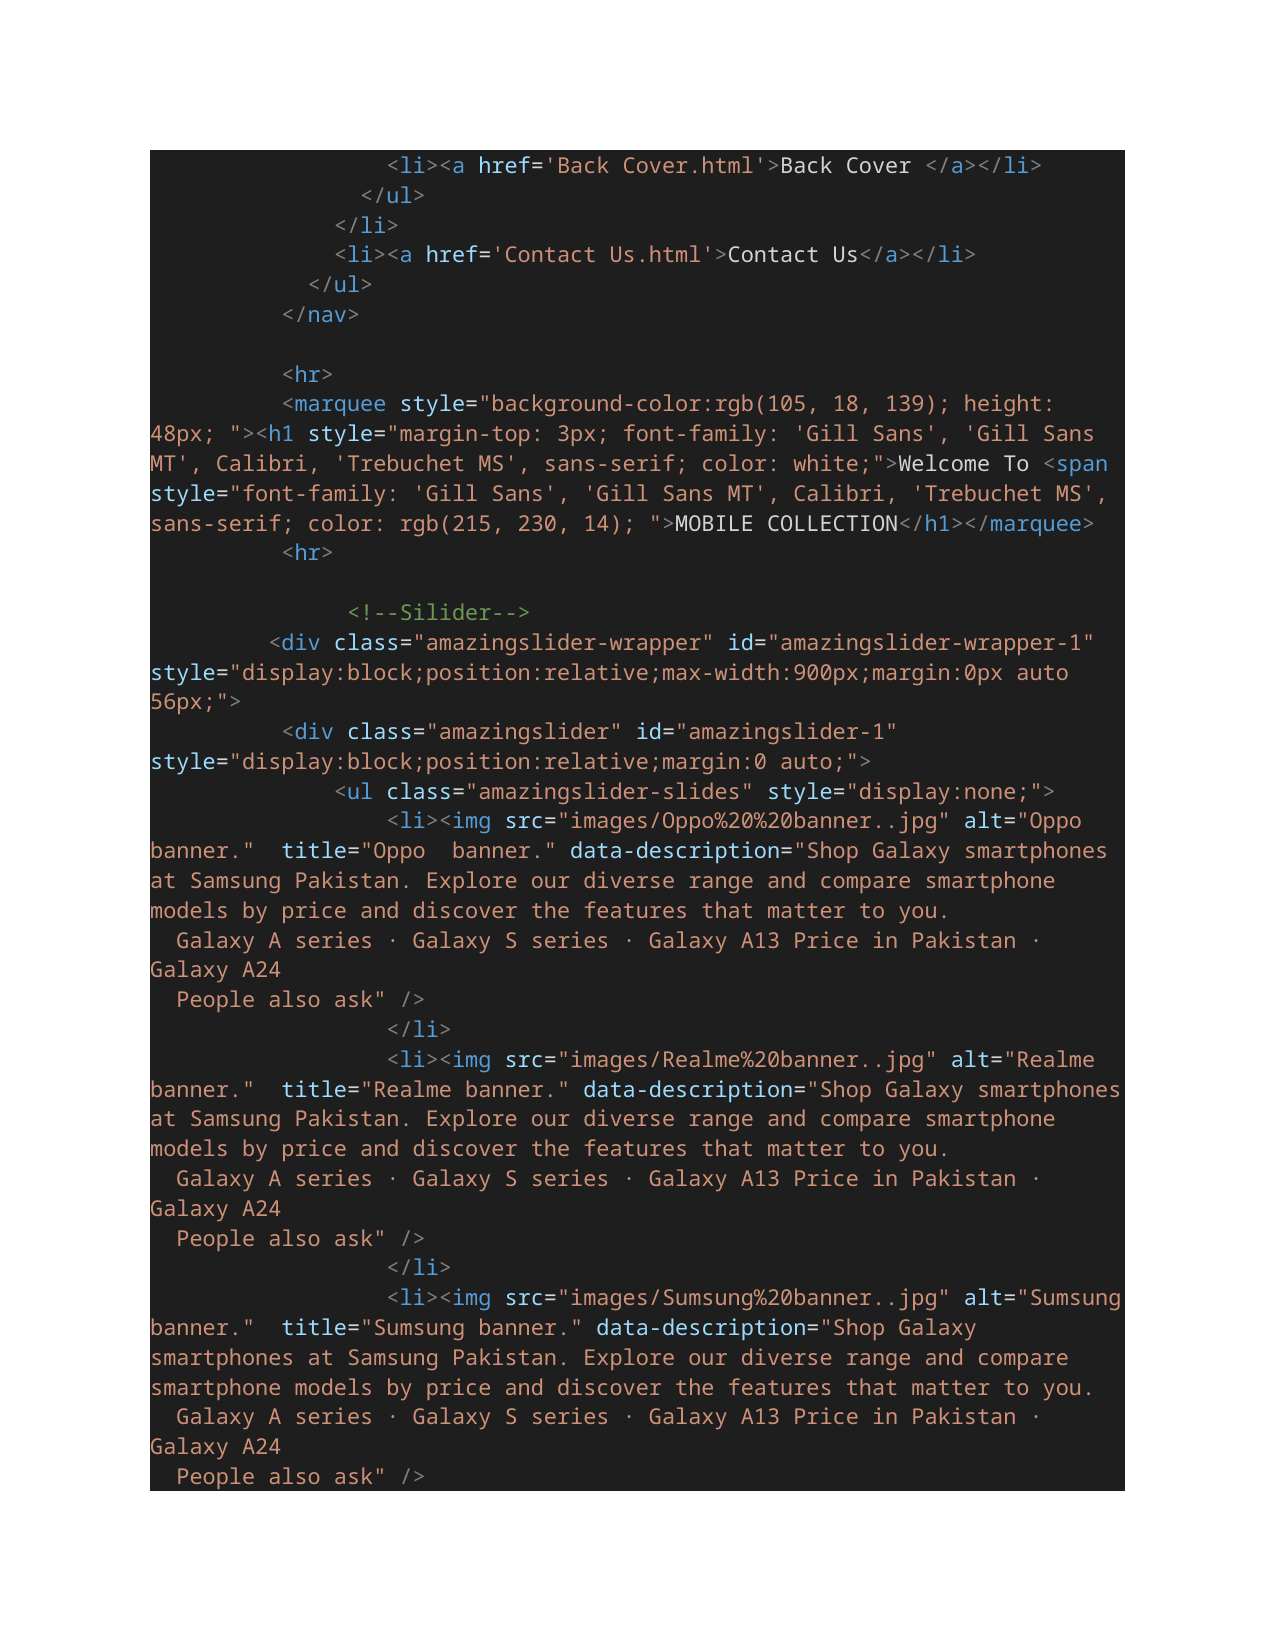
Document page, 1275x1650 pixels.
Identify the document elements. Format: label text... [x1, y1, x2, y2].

text </li> [150, 1014, 1125, 1044]
text </li> [150, 1252, 1125, 1282]
text <hr> [150, 537, 1125, 567]
text <li><img src="images/Sumsung%20banner..jpg" alt="Sumsung banner." title="Sumsung banner." data-description="Shop Galaxy smartphones at Samsung Pakistan. Explore our diverse range and compare smartphone models by price and discover the features that matter to you. [150, 1282, 1125, 1401]
text <li><img src="images/Realme%20banner..jpg" alt="Realme banner." title="Realme banner." data-description="Shop Galaxy smartphones at Samsung Pakistan. Explore our diverse range and compare smartphone models by price and discover the features that matter to you. [150, 1044, 1125, 1163]
text <marquee style="background-color:rgb(105, 18, 139); height: 48px; "><h1 style="margin-top: 3px; font-family: 'Gill Sans', 'Gill Sans MT', Calibri, 'Trebuchet MS', sans-serif; color: white;">Welcome To <span style="font-family: 'Gill Sans', 'Gill Sans MT', Calibri, 'Trebuchet MS', sans-serif; color: rgb(215, 230, 14); ">MOBILE COLLECTION</h1></marquee> [150, 388, 1125, 537]
text People also ask" /> [150, 984, 1125, 1014]
text <li><a href='Back Cover.html'>Back Cover </a></li> [150, 150, 1125, 180]
text </nav> [150, 299, 1125, 329]
text <div class="amazingslider-wrapper" id="amazingslider-wrapper-1" style="display:block;position:relative;max-width:900px;margin:0px auto 56px;"> [150, 627, 1125, 716]
text People also ask" /> [150, 1461, 1125, 1491]
text People also ask" /> [150, 1222, 1125, 1252]
text <li><a href='Contact Us.html'>Contact Us</a></li> [150, 239, 1125, 269]
text </ul> [150, 180, 1125, 209]
text ‎Galaxy A series · ‎Galaxy S series · ‎Galaxy A13 Price in Pakistan · ‎Galaxy A24 [150, 924, 1125, 984]
text ‎Galaxy A series · ‎Galaxy S series · ‎Galaxy A13 Price in Pakistan · ‎Galaxy A24 [150, 1401, 1125, 1461]
text <!--Silider--> [150, 597, 1125, 627]
text ‎Galaxy A series · ‎Galaxy S series · ‎Galaxy A13 Price in Pakistan · ‎Galaxy A24 [150, 1163, 1125, 1222]
text <li><img src="images/Oppo%20%20banner..jpg" alt="Oppo banner." title="Oppo banner." data-description="Shop Galaxy smartphones at Samsung Pakistan. Explore our diverse range and compare smartphone models by price and discover the features that matter to you. [150, 805, 1125, 924]
text <ul class="amazingslider-slides" style="display:none;"> [150, 776, 1125, 805]
text </li> [150, 209, 1125, 239]
text <hr> [150, 358, 1125, 388]
text <div class="amazingslider" id="amazingslider-1" style="display:block;position:relative;margin:0 auto;"> [150, 716, 1125, 776]
text </ul> [150, 269, 1125, 299]
